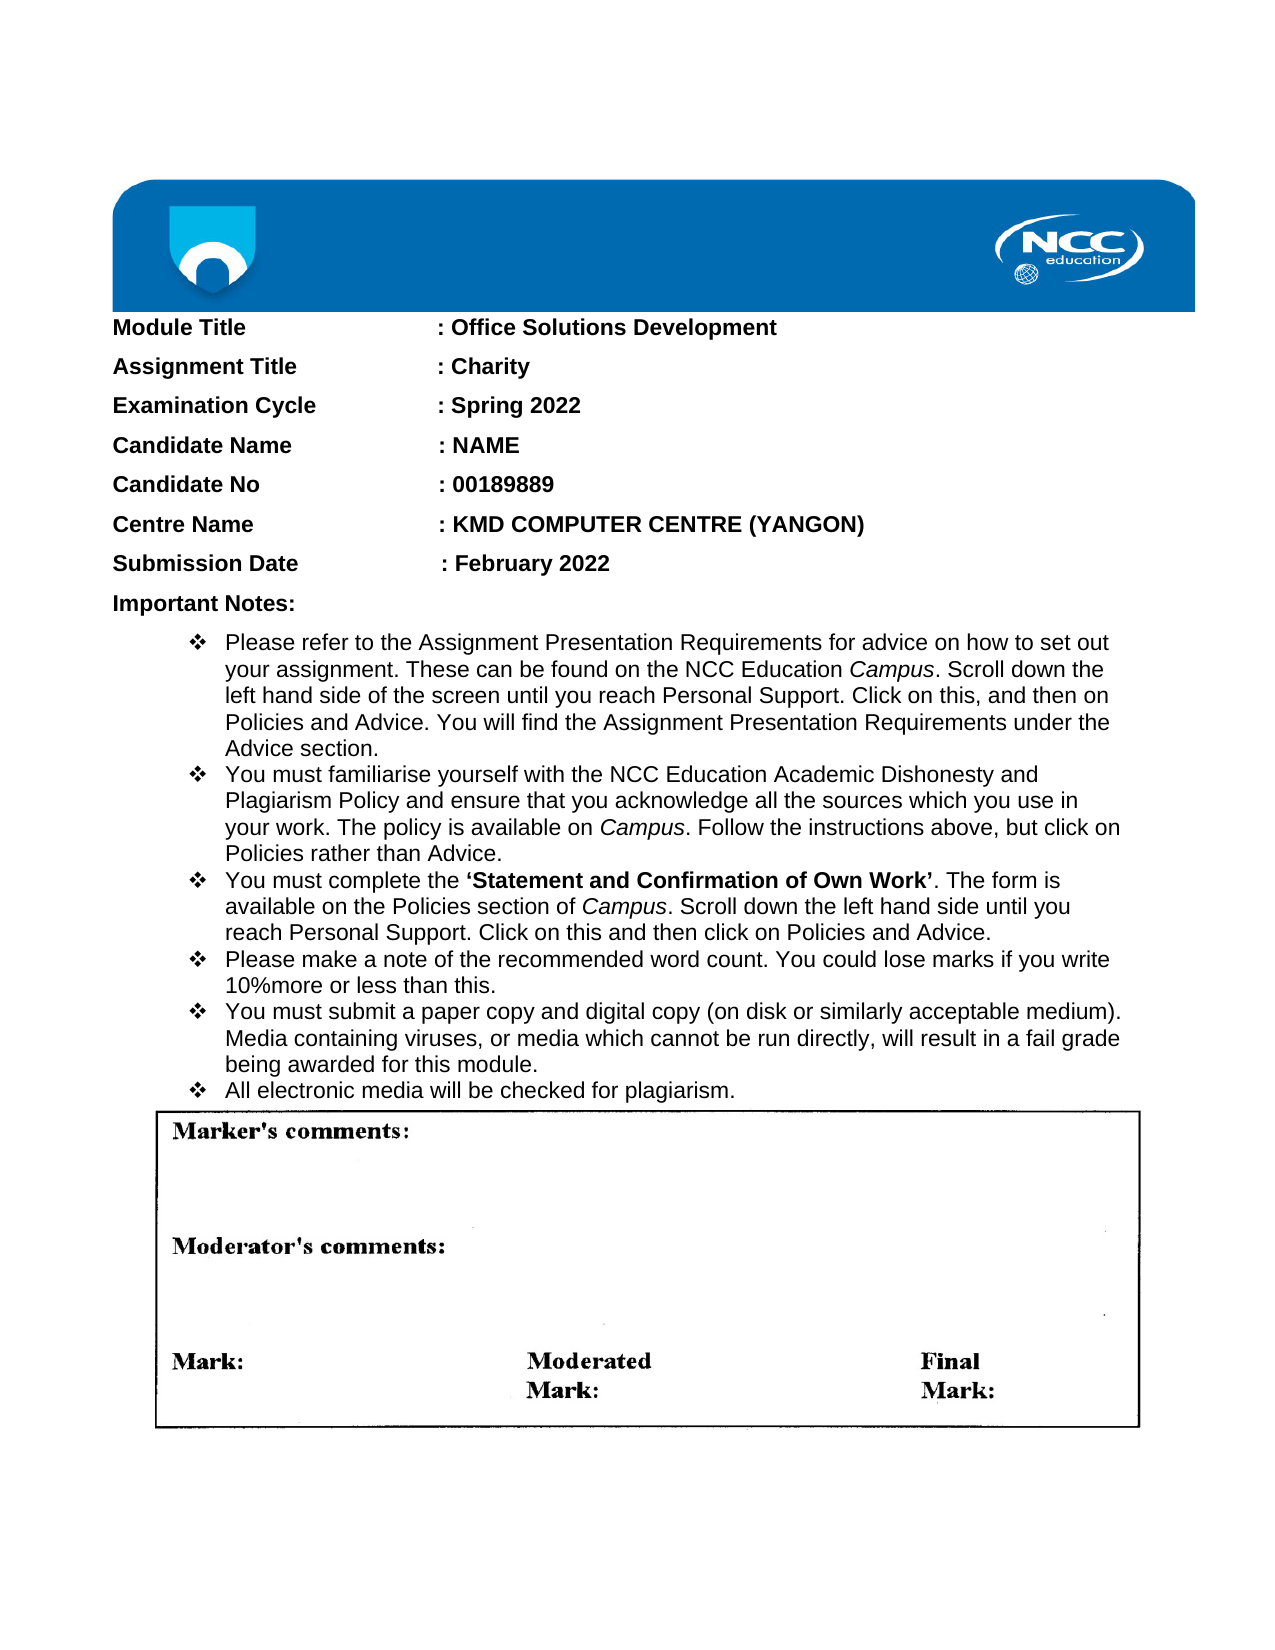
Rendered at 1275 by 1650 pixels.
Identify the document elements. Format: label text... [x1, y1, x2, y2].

text Submission Date : February 2022 [112, 550, 1125, 577]
text Module Title : Office Solutions Development [112, 313, 1125, 340]
text Centre Name : KMD COMPUTER CENTRE (YANGON) [112, 511, 1125, 537]
text Candidate No : 00189889 [112, 471, 1125, 498]
text Assignment Title : Charity [112, 353, 1125, 379]
picture [150, 1103, 1144, 1431]
list Please make a note of the recommended word count. You could lose marks if you write 10%more or less than this. [187, 946, 1125, 998]
list You must submit a paper copy and digital copy (on disk or similarly acceptable medium). Media containing viruses, or media which cannot be run directly, will result in a fail grade being awarded for this module. [187, 998, 1125, 1077]
text Important Notes: [112, 590, 1125, 616]
list You must familiarise yourself with the NCC Education Academic Dishonesty and Plagiarism Policy and ensure that you acknowledge all the sources which you use in your work. The policy is available on Campus. Follow the instructions above, but click on Policies rather than Advice. [187, 761, 1125, 867]
list All electronic media will be checked for plagiarism. [187, 1077, 1125, 1103]
text Examination Cycle : Spring 2022 [112, 392, 1125, 419]
text Candidate Name : NAME [112, 432, 1125, 458]
list Please refer to the Assignment Presentation Requirements for advice on how to set out your assignment. These can be found on the NCC Education Campus. Scroll down the left hand side of the screen until you reach Personal Support. Click on this, and then on Policies and Advice. You will find the Assignment Presentation Requirements under the Advice section. [187, 629, 1125, 761]
list You must complete the ‘Statement and Confirmation of Own Work’. The form is available on the Policies section of Campus. Scroll down the left hand side until you reach Personal Support. Click on this and then click on Policies and Advice. [187, 867, 1125, 946]
